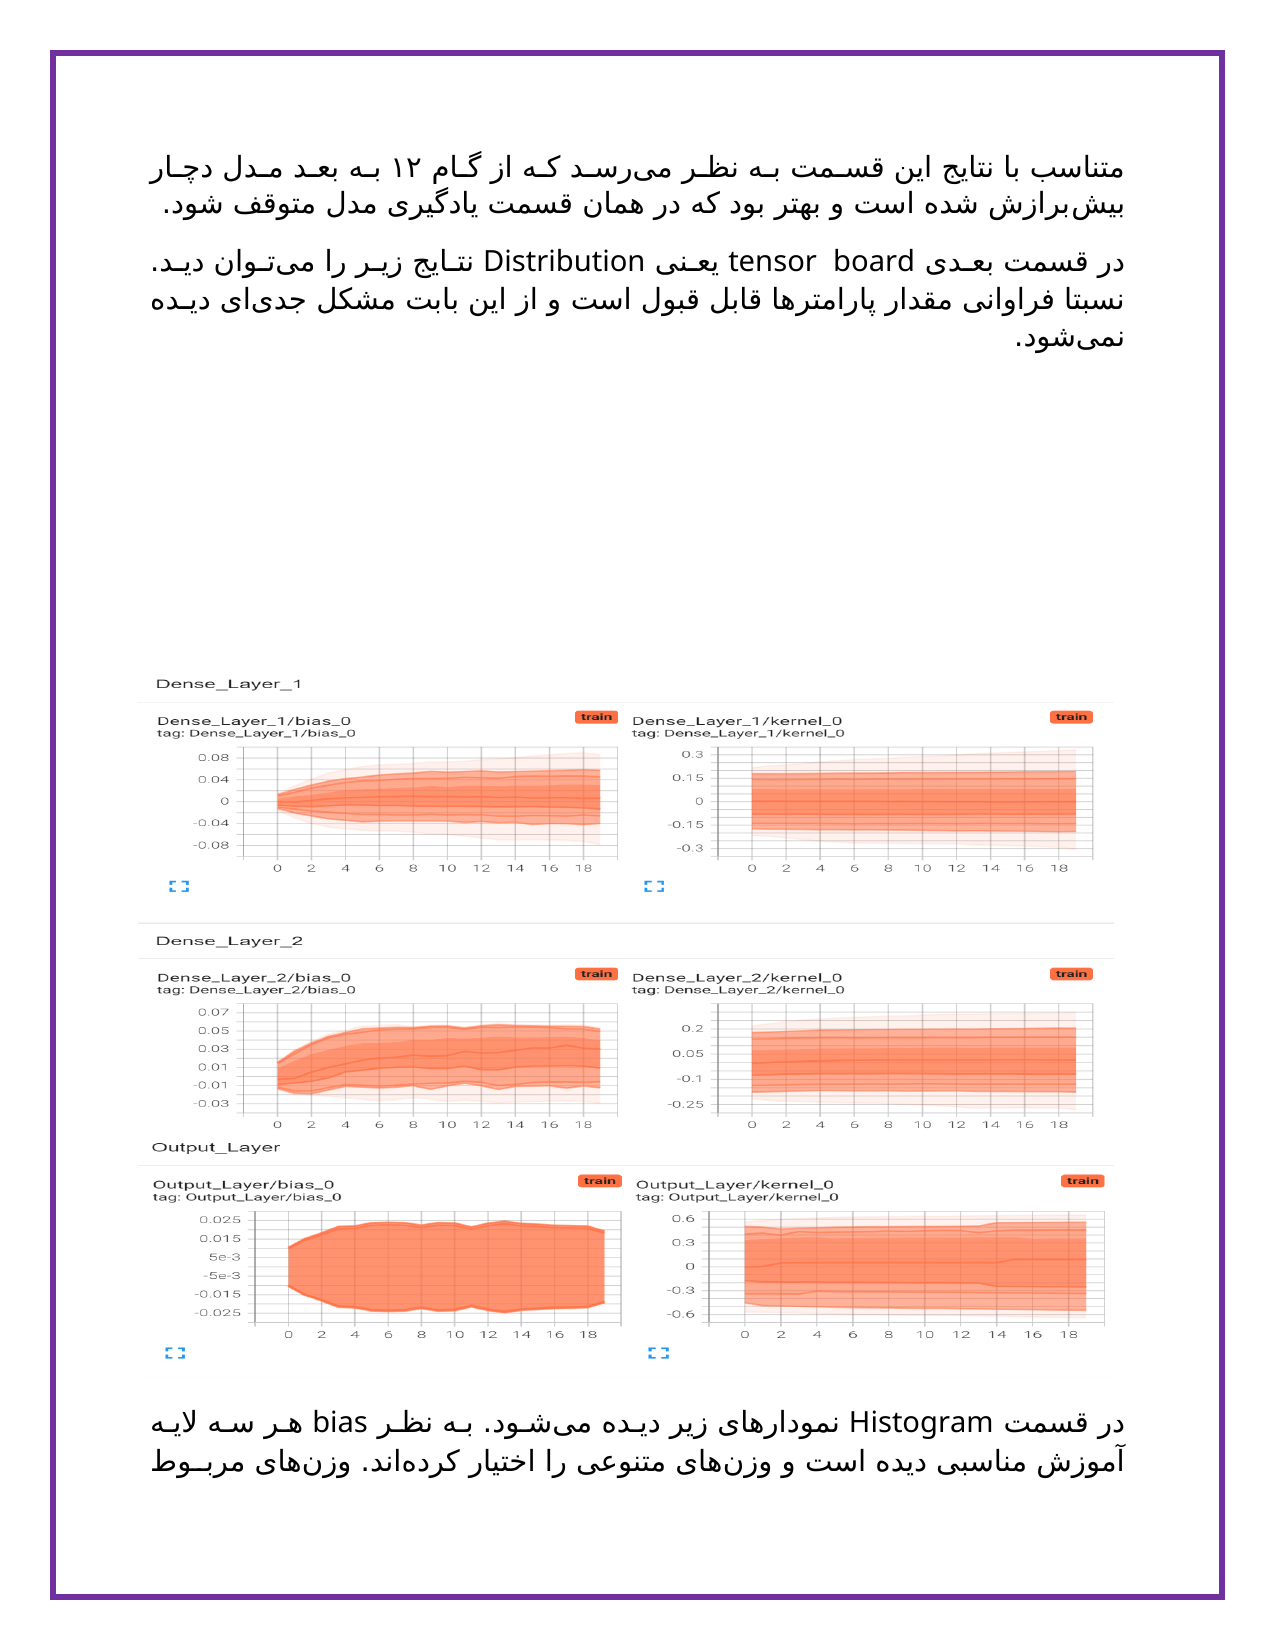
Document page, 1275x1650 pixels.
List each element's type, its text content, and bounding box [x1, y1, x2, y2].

text در قسمت بعدی tensor board یعنی Distribution نتایج زیر را می‌توان دید. نسبتا فراوانی مقدار پارامتر‌ها قابل قبول است و از این بابت مشکل جدی‌ای دیده نمی‌شود. [150, 240, 1125, 353]
text متناسب با نتایج این قسمت به نظر می‌رسد که از گام ۱۲ به بعد مدل دچار بیش‌برازش شده است و بهتر بود که در همان قسمت یادگیری مدل متوقف شود. [150, 150, 1125, 221]
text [150, 670, 1125, 1478]
picture [138, 1133, 1114, 1379]
picture [138, 669, 1114, 1132]
